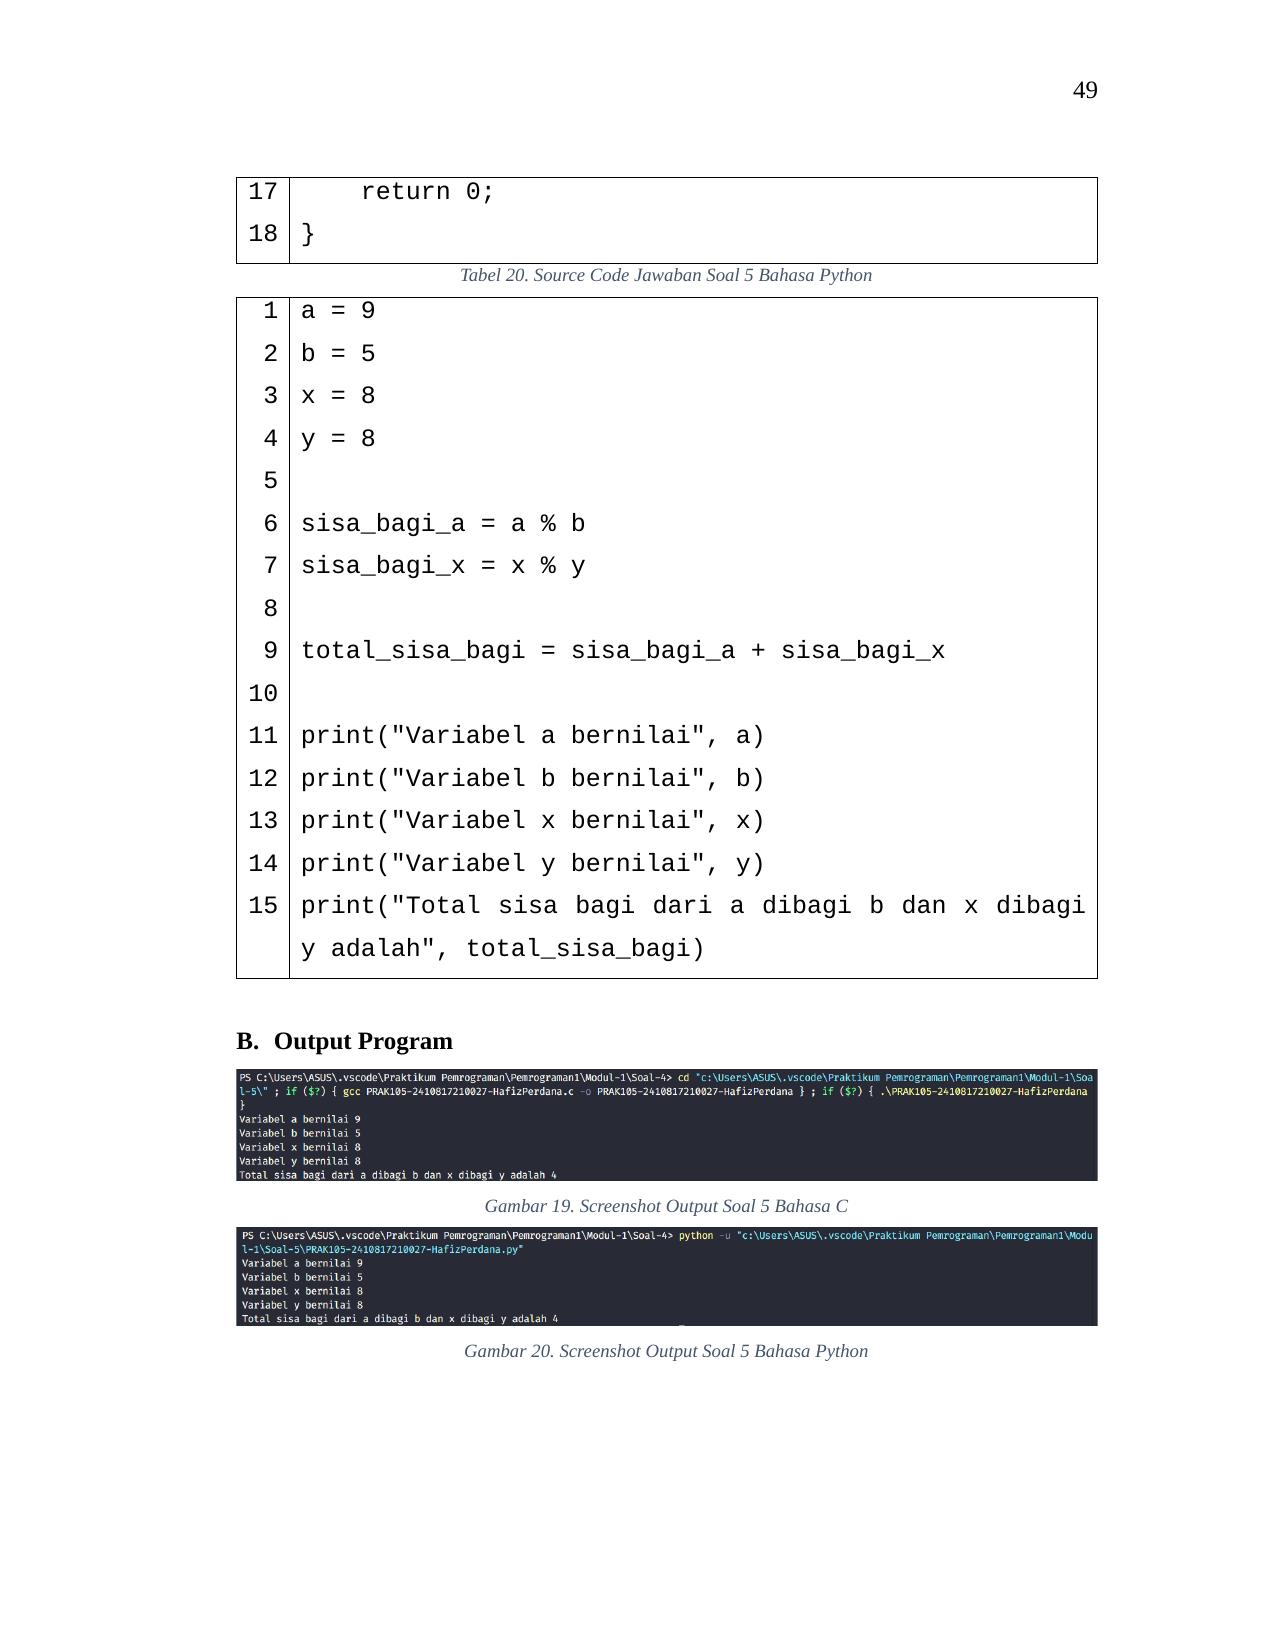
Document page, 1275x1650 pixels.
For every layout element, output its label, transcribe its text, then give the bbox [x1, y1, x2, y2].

picture [236, 1069, 1098, 1181]
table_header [237, 178, 289, 263]
picture [236, 1227, 1098, 1326]
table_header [290, 178, 1097, 263]
table_header 1 2 3 4 5 6 7 8 9 10 11 12 13 14 15 [237, 298, 289, 978]
table_header a = 9 b = 5 x = 8 y = 8 sisa_bagi_a = a % b sisa_bagi_x = x % y total_sisa_bagi = sisa_bagi_a + sisa_bagi_x print("Variabel a bernilai", a) print("Variabel b bernilai", b) print("Variabel x bernilai", x) print("Variabel y bernilai", y) print("Total sisa bagi dari a dibagi b dan x dibagi y adalah", total_sisa_bagi) [290, 298, 1097, 978]
subtitle Output Program [236, 1026, 1098, 1055]
